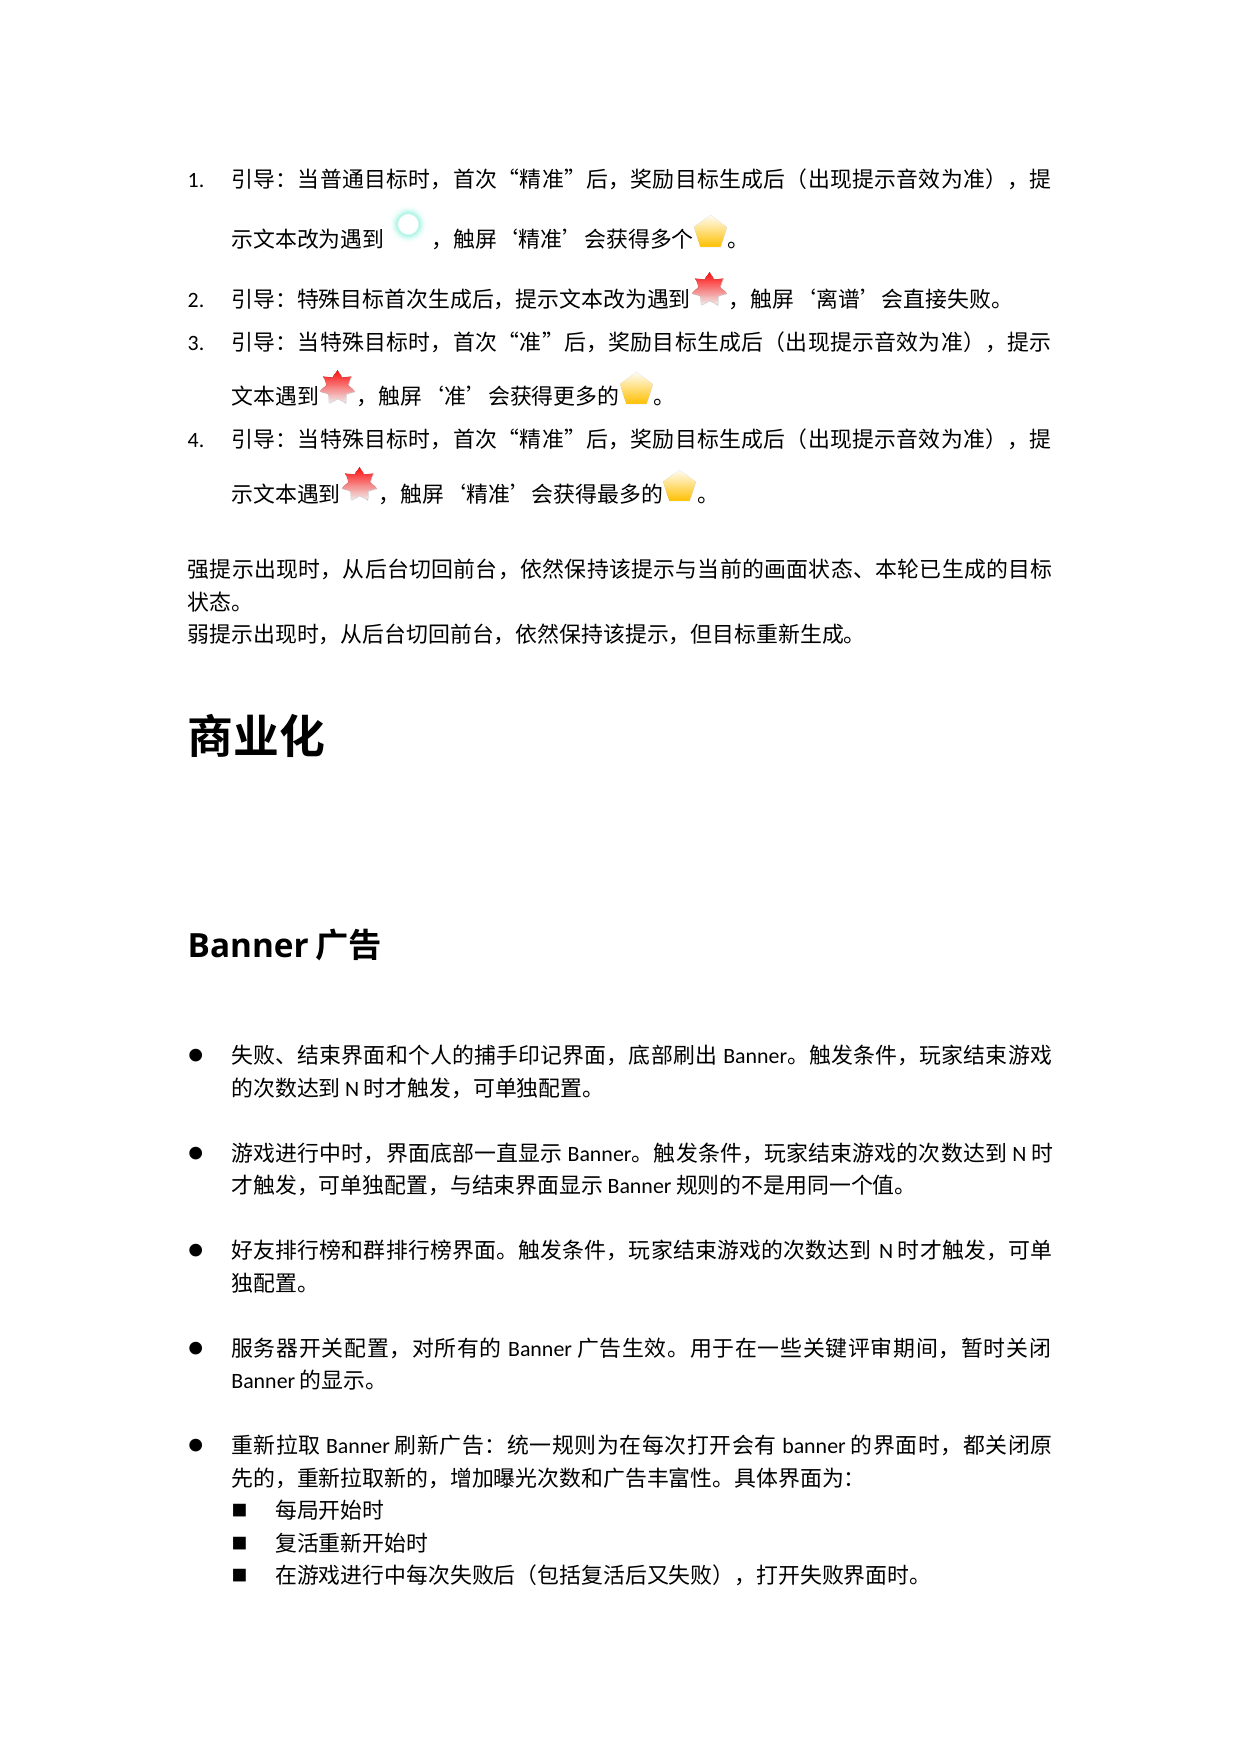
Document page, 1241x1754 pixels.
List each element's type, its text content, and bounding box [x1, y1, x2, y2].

subtitle 商业化 [187, 685, 1053, 782]
text 强提示出现时，从后台切回前台，依然保持该提示与当前的画面状态、本轮已生成的目标状态。 [187, 552, 1053, 617]
list 引导：当特殊目标时，首次“准”后，奖励目标生成后（出现提示音效为准），提示文本遇到，触屏‘准’会获得更多的。 [187, 324, 1053, 422]
list 引导：当特殊目标时，首次“精准”后，奖励目标生成后（出现提示音效为准），提示文本遇到，触屏‘精准’会获得最多的。 [187, 422, 1053, 519]
text 弱提示出现时，从后台切回前台，依然保持该提示，但目标重新生成。 [187, 617, 1053, 649]
list 重新拉取Banner刷新广告：统一规则为在每次打开会有banner的界面时，都关闭原先的，重新拉取新的，增加曝光次数和广告丰富性。具体界面为： [187, 1428, 1053, 1493]
list 每局开始时 [231, 1493, 1053, 1525]
picture [384, 200, 432, 248]
list 复活重新开始时 [231, 1525, 1053, 1558]
list 引导：特殊目标首次生成后，提示文本改为遇到，触屏‘离谱’会直接失败。 [187, 259, 1053, 324]
list 失败、结束界面和个人的捕手印记界面，底部刷出Banner。触发条件，玩家结束游戏的次数达到N时才触发，可单独配置。 [187, 1038, 1053, 1103]
subtitle Banner广告 [187, 910, 1053, 975]
list 游戏进行中时，界面底部一直显示Banner。触发条件，玩家结束游戏的次数达到N时才触发，可单独配置，与结束界面显示Banner规则的不是用同一个值。 [187, 1135, 1053, 1200]
list 服务器开关配置，对所有的Banner广告生效。用于在一些关键评审期间，暂时关闭Banner的显示。 [187, 1330, 1053, 1395]
list 在游戏进行中每次失败后（包括复活后又失败），打开失败界面时。 [231, 1558, 1053, 1590]
list 引导：当普通目标时，首次“精准”后，奖励目标生成后（出现提示音效为准），提示文本改为遇到，触屏‘精准’会获得多个。 [187, 162, 1053, 259]
list 好友排行榜和群排行榜界面。触发条件，玩家结束游戏的次数达到N时才触发，可单独配置。 [187, 1233, 1053, 1298]
